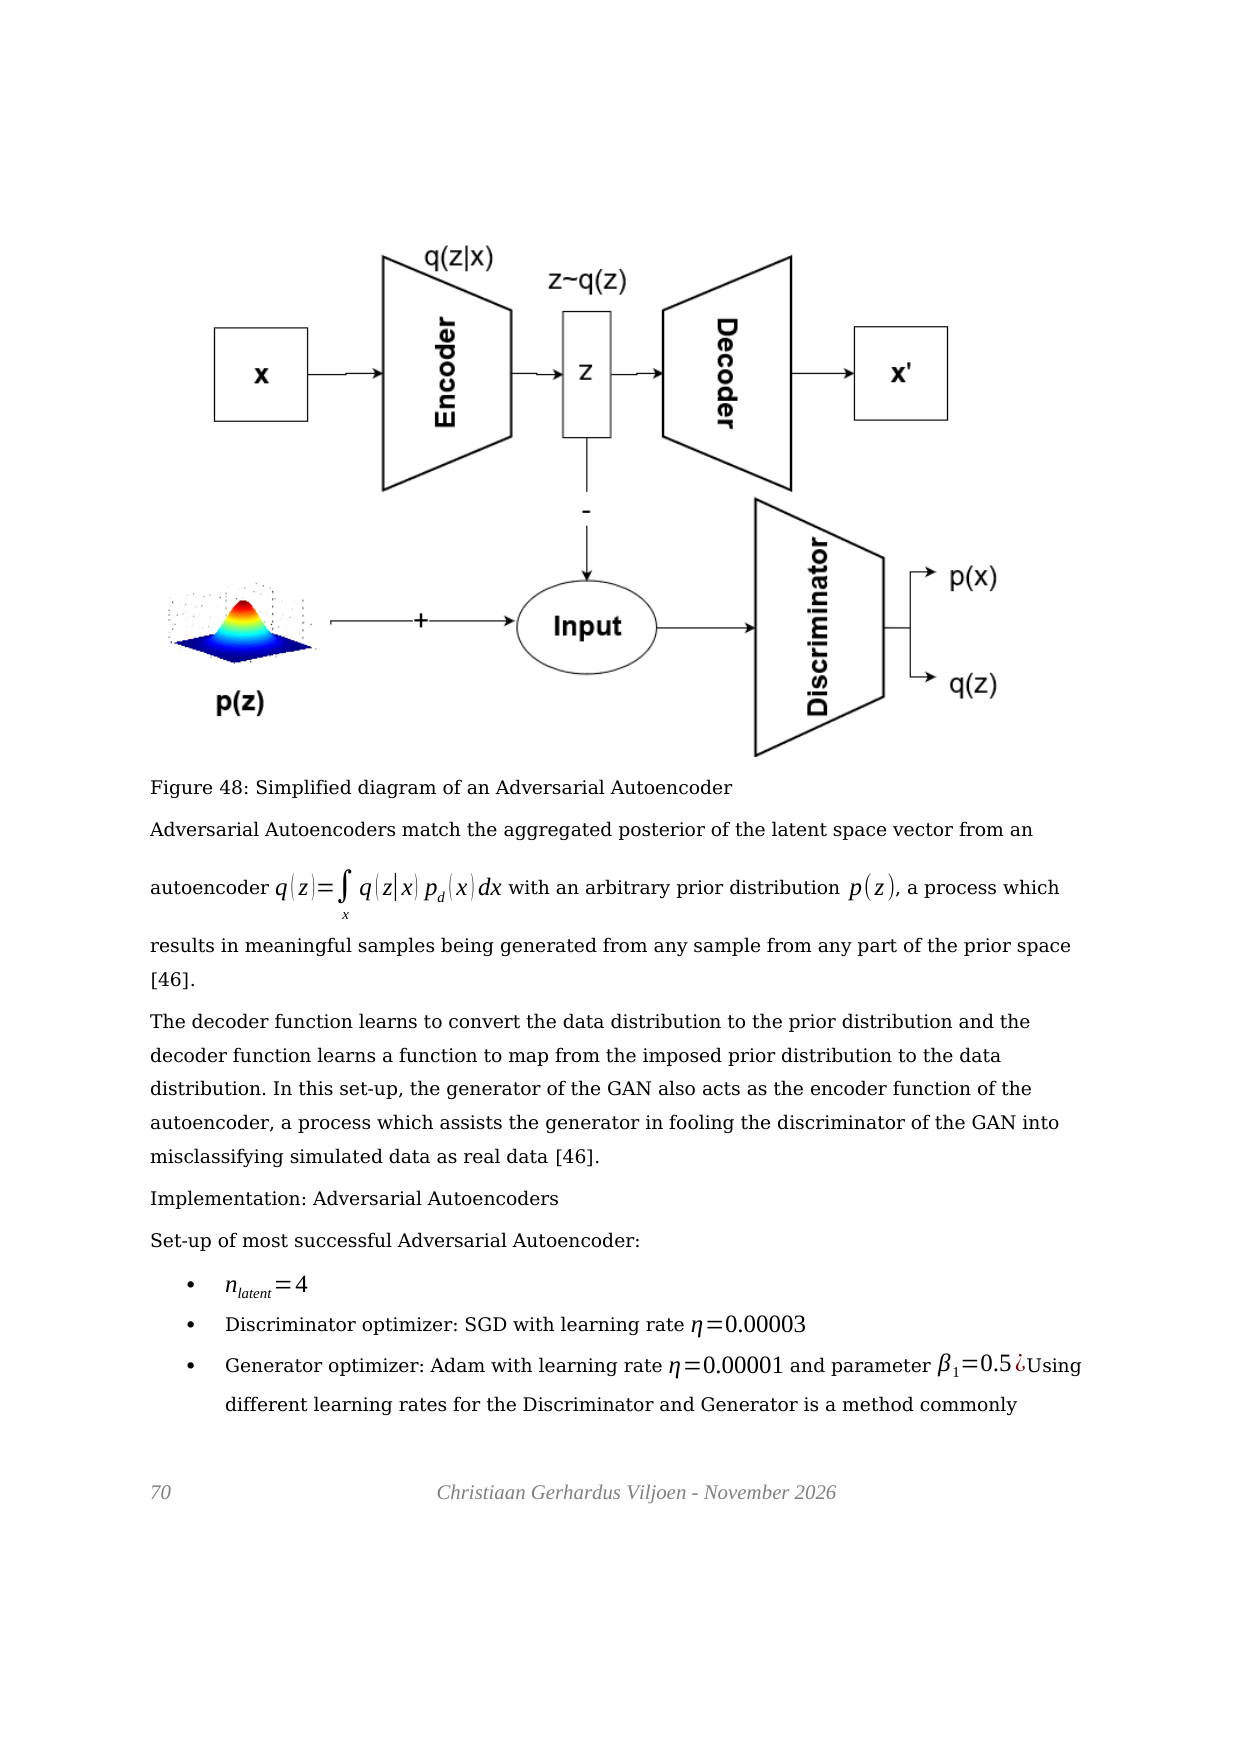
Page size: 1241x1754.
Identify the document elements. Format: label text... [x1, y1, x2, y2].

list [187, 1350, 1090, 1415]
text Figure 48: Simplified diagram of an Adversarial Autoencoder [150, 776, 1090, 798]
list Discriminator optimizer: SGD with learning rate [187, 1311, 1090, 1338]
text Adversarial Autoencoders match the aggregated posterior of the latent space vector from an autoencoder with an arbitrary prior distribution , a process which results in meaningful samples being generated from any sample from any part of the prior space . [150, 818, 1090, 990]
text The decoder function learns to convert the data distribution to the prior distribution and the decoder function learns a function to map from the imposed prior distribution to the data distribution. In this set-up, the generator of the GAN also acts as the encoder function of the autoencoder, a process which assists the generator in fooling the discriminator of the GAN into misclassifying simulated data as real data . [150, 1010, 1090, 1167]
text Set-up of most successful Adversarial Autoencoder: [150, 1229, 1090, 1251]
text Implementation: Adversarial Autoencoders [150, 1187, 1090, 1209]
picture [150, 241, 1018, 757]
